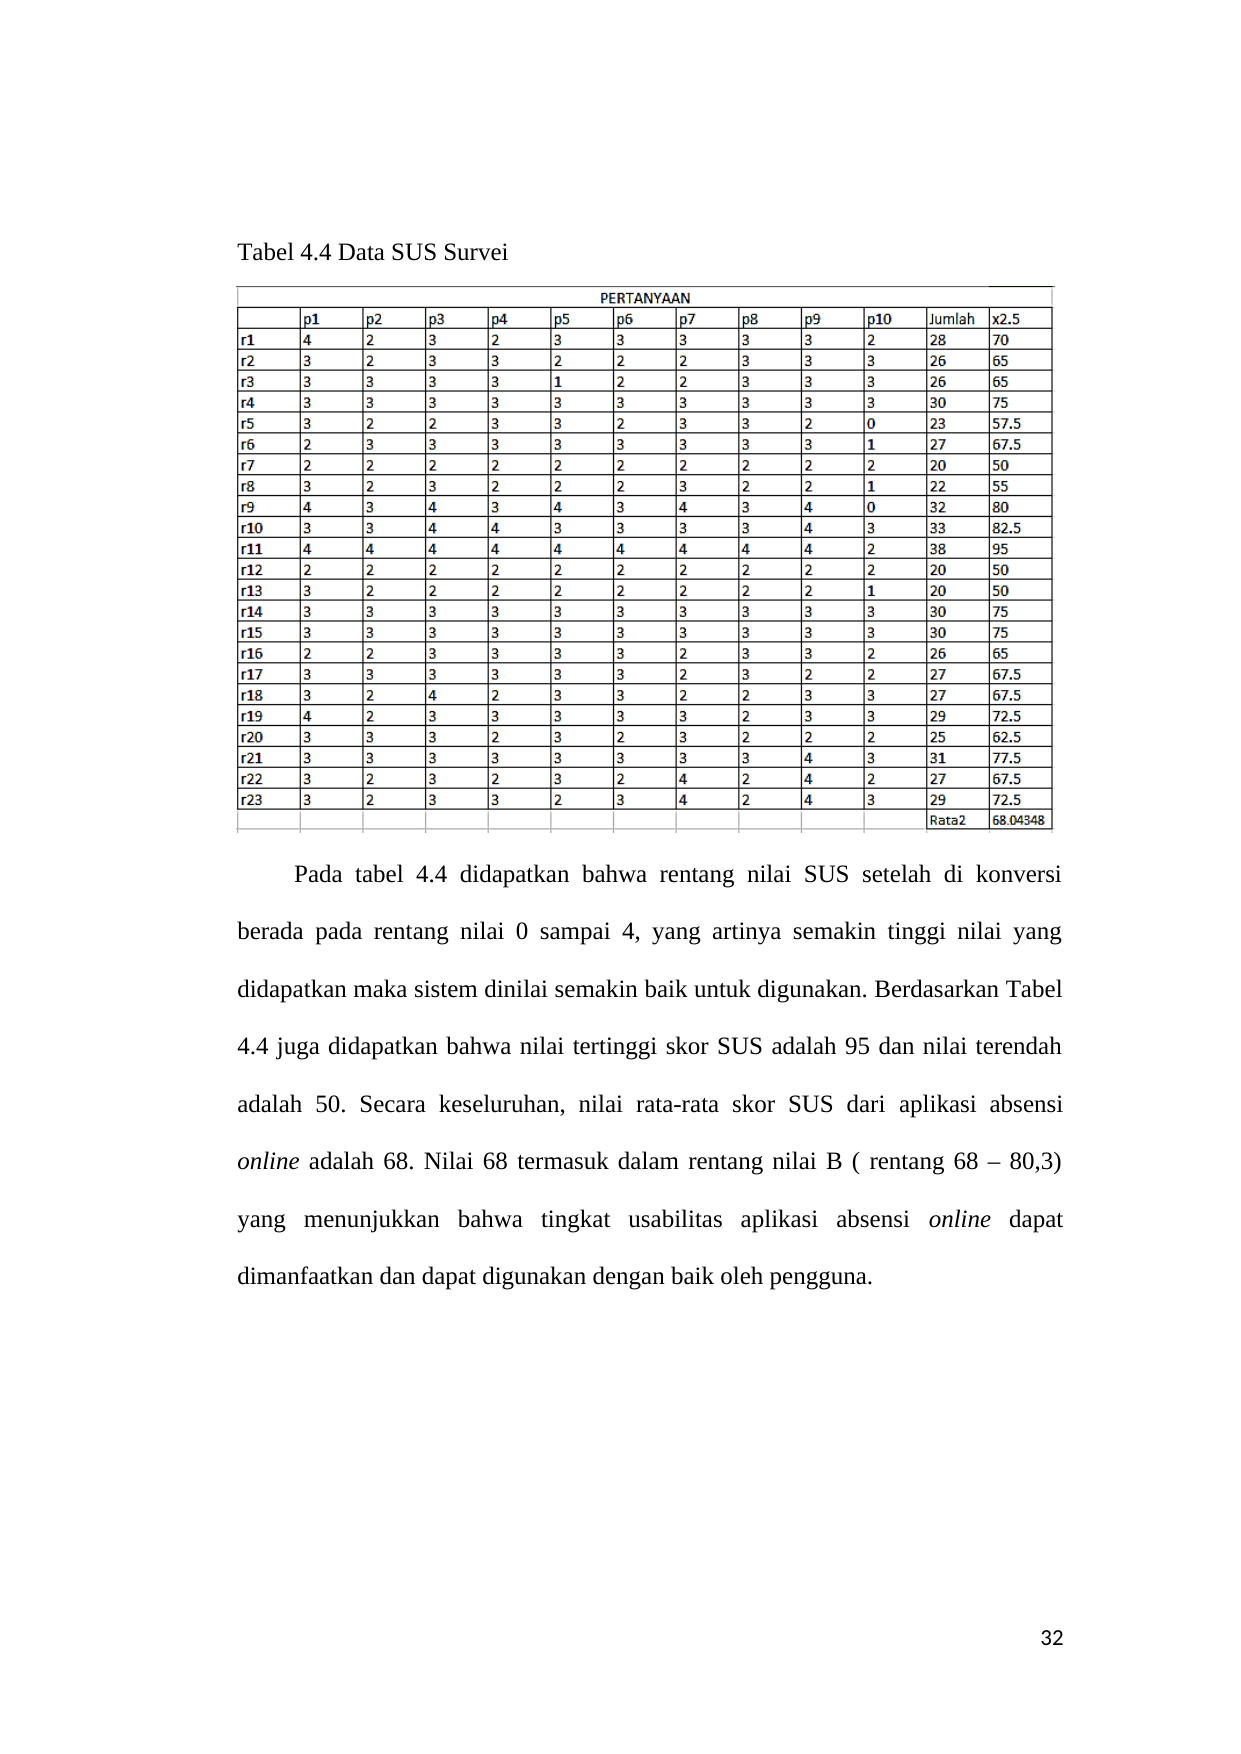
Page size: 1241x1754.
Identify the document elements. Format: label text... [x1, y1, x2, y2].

picture [236, 286, 1055, 833]
text Pada tabel 4.4 didapatkan bahwa rentang nilai SUS setelah di konversi berada pada rentang nilai 0 sampai 4, yang artinya semakin tinggi nilai yang didapatkan maka sistem dinilai semakin baik untuk digunakan. Berdasarkan Tabel 4.4 juga didapatkan bahwa nilai tertinggi skor SUS adalah 95 dan nilai terendah adalah 50. Secara keseluruhan, nilai rata-rata skor SUS dari aplikasi absensi online adalah 68. Nilai 68 termasuk dalam rentang nilai B ( rentang 68 – 80,3) yang menunjukkan bahwa tingkat usabilitas aplikasi absensi online dapat dimanfaatkan dan dapat digunakan dengan baik oleh pengguna. [237, 859, 1063, 1290]
text Tabel 4.4 Data SUS Survei [237, 237, 1063, 266]
